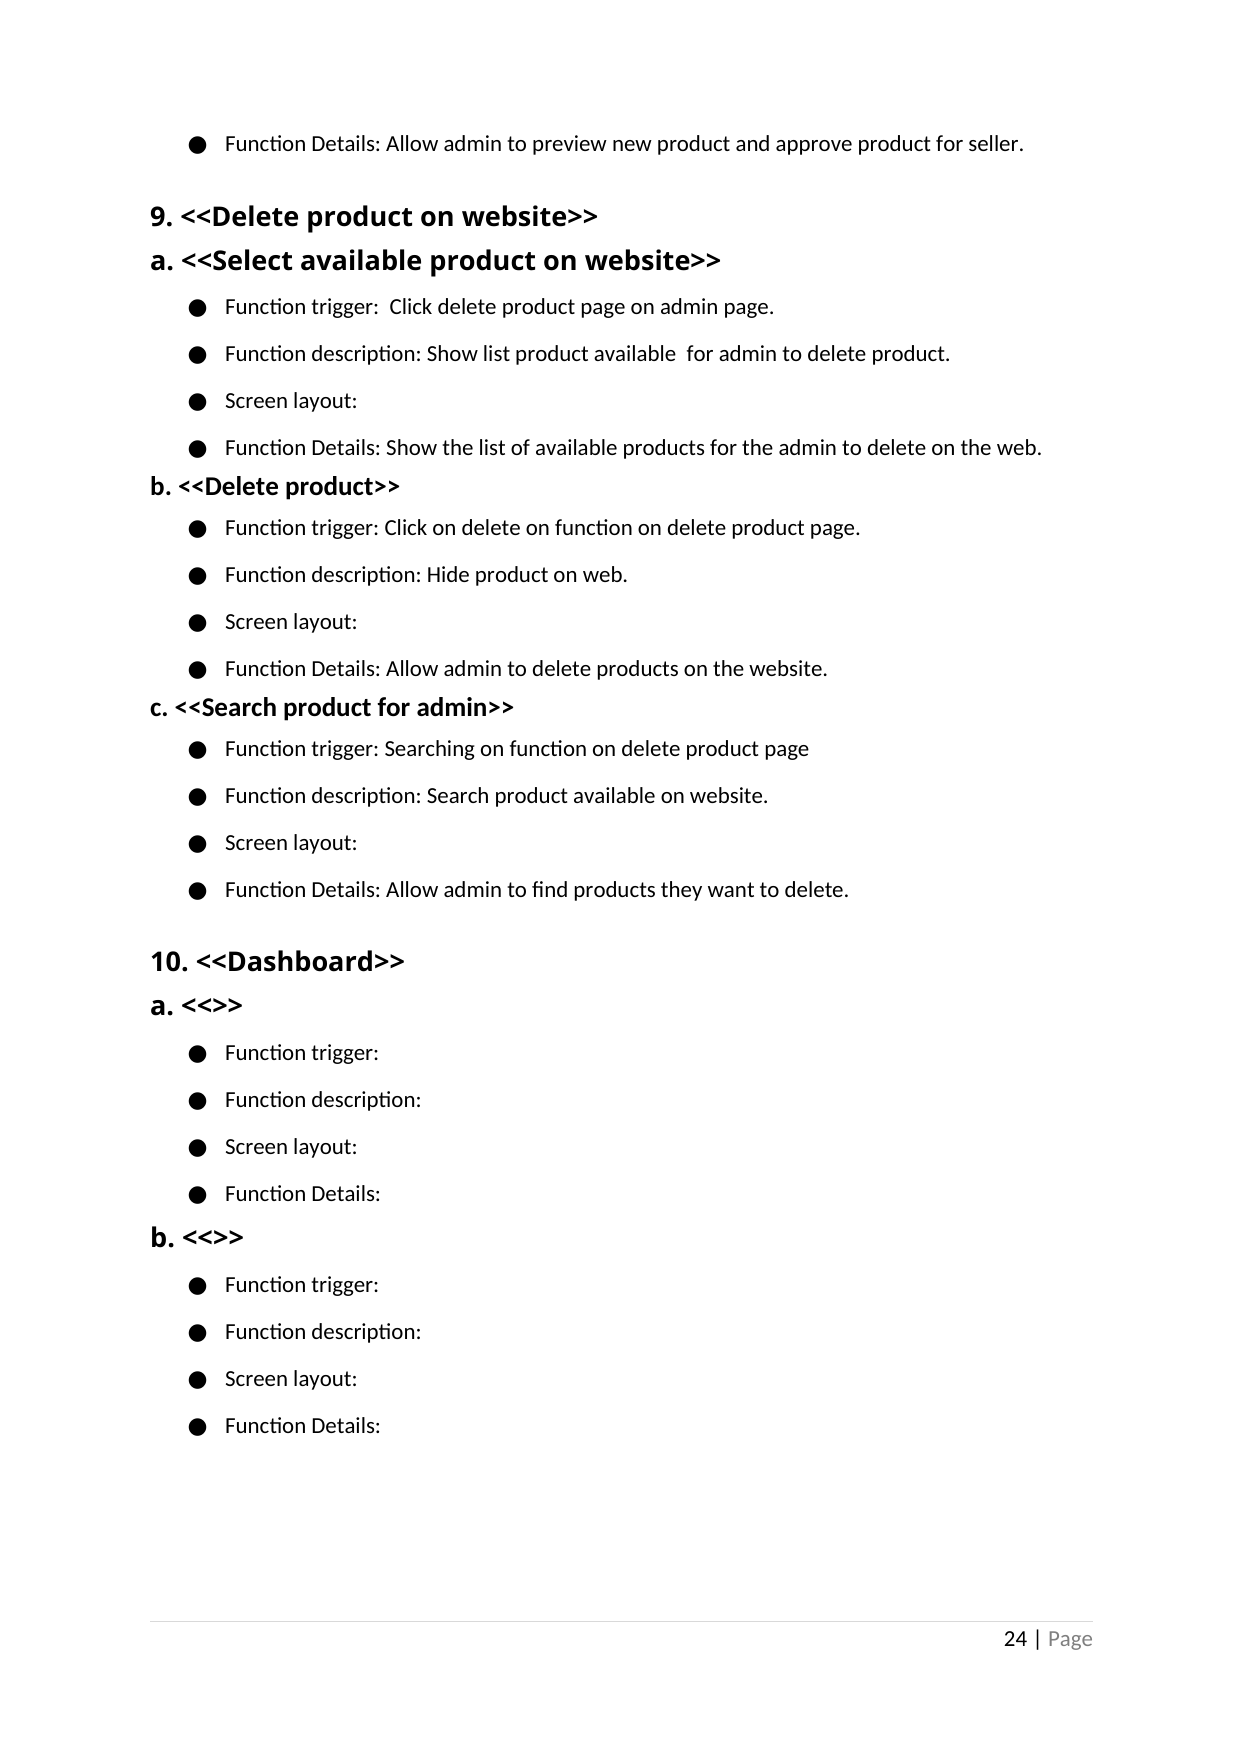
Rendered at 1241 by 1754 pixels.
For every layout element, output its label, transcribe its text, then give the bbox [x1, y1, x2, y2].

list Screen layout: [187, 596, 1093, 643]
list Function description: [187, 1073, 1093, 1121]
list Function description: Hide product on web. [187, 549, 1093, 596]
list Function trigger: Searching on function on delete product page [187, 723, 1093, 770]
list Function trigger: [187, 1027, 1093, 1073]
list Function Details: Show the list of available products for the admin to delete on the web. [187, 422, 1093, 469]
subtitle a. <<>> [150, 987, 1093, 1024]
list Function Details: Allow admin to preview new product and approve product for seller. [187, 118, 1093, 165]
subtitle b. <<>> [150, 1219, 1093, 1256]
subtitle 9. <<Delete product on website>> [150, 197, 1093, 234]
list Screen layout: [187, 817, 1093, 864]
subtitle 10. <<Dashboard>> [150, 943, 1093, 980]
list Function trigger: Click on delete on function on delete product page. [187, 502, 1093, 549]
list Function description: [187, 1305, 1093, 1352]
list Function description: Search product available on website. [187, 770, 1093, 817]
list Screen layout: [187, 1352, 1093, 1399]
list Function Details: Allow admin to find products they want to delete. [187, 864, 1093, 911]
list Screen layout: [187, 1121, 1093, 1167]
list Function Details: [187, 1167, 1093, 1214]
list Function Details: Allow admin to delete products on the website. [187, 643, 1093, 690]
list Function description: Show list product available for admin to delete product. [187, 328, 1093, 375]
text b. <<Delete product>> [150, 469, 1093, 502]
text c. <<Search product for admin>> [150, 690, 1093, 723]
list Screen layout: [187, 375, 1093, 422]
list Function Details: [187, 1399, 1093, 1446]
list Function trigger: [187, 1258, 1093, 1305]
subtitle a. <<Select available product on website>> [150, 241, 1093, 278]
list Function trigger: Click delete product page on admin page. [187, 281, 1093, 328]
